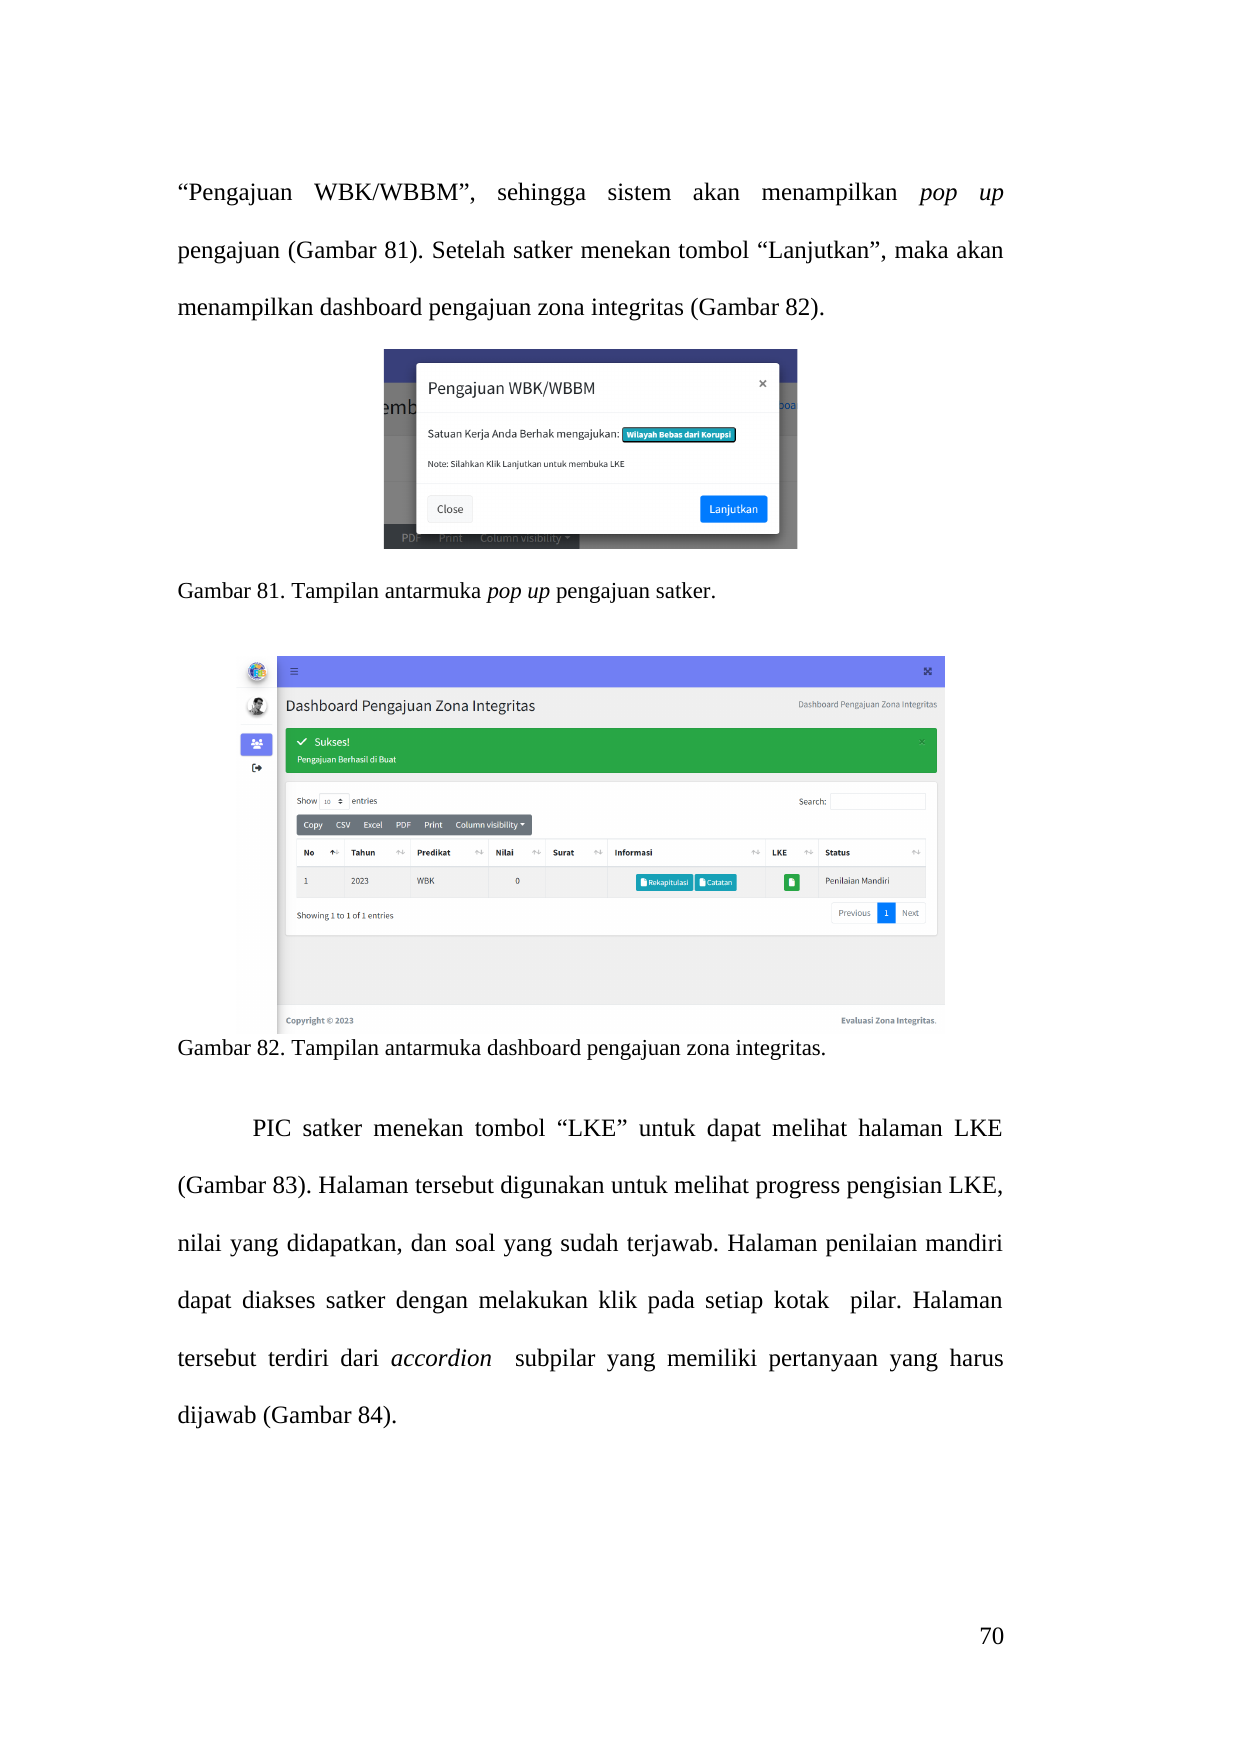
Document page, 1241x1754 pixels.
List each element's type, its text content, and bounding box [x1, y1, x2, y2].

text PIC satker menekan tombol “LKE” untuk dapat melihat halaman LKE (Gambar 83). Halaman tersebut digunakan untuk melihat progress pengisian LKE, nilai yang didapatkan, dan soal yang sudah terjawab. Halaman penilaian mandiri dapat diakses satker dengan melakukan klik pada setiap kotak pilar. Halaman tersebut terdiri dari accordion subpilar yang memiliki pertanyaan yang harus dijawab (Gambar 84). [177, 1113, 1004, 1429]
picture [236, 656, 945, 1034]
text Gambar 81. Tampilan antarmuka pop up pengajuan satker. [177, 577, 1004, 604]
text Gambar 82. Tampilan antarmuka dashboard pengajuan zona integritas. [177, 1034, 1004, 1060]
picture [383, 349, 798, 549]
